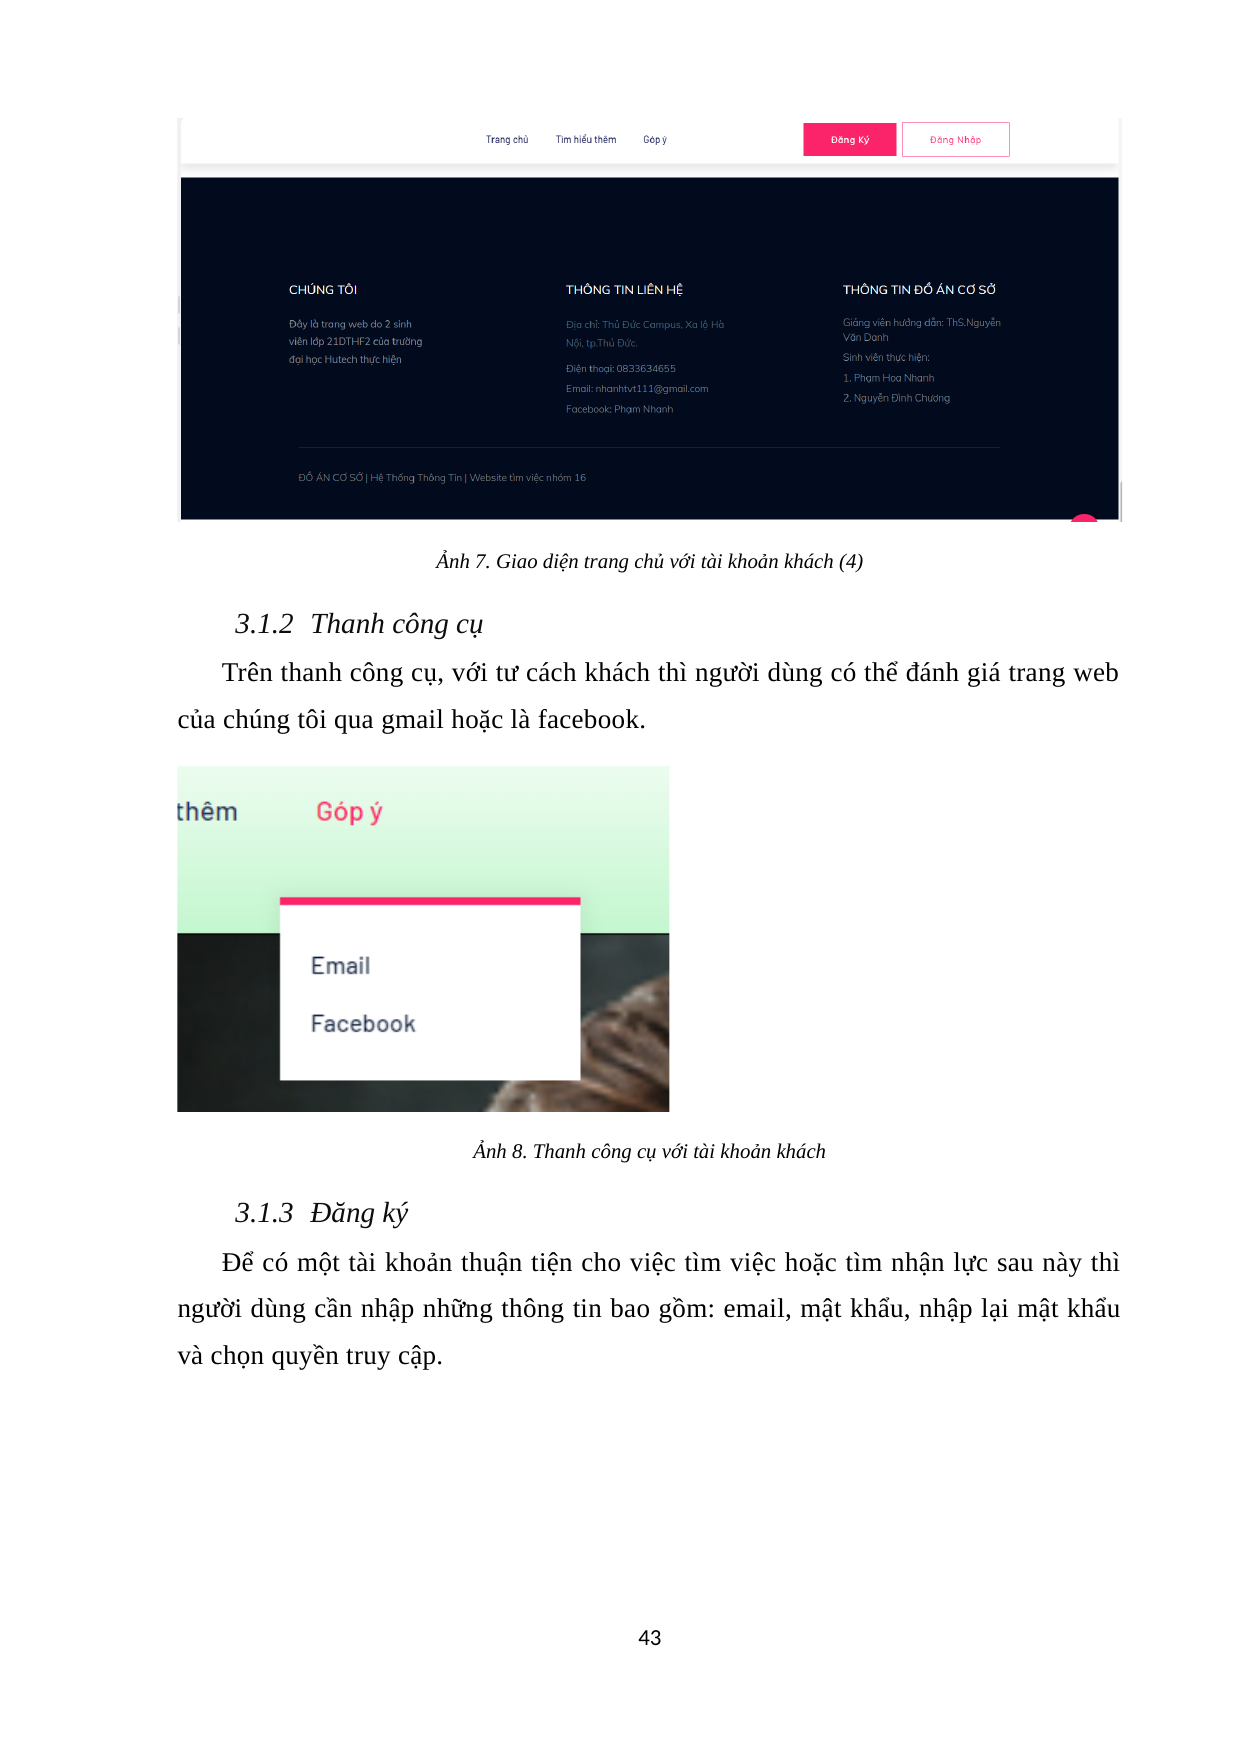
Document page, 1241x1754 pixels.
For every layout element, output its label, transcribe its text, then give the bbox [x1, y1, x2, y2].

text Ảnh 8. Thanh công cụ với tài khoản khách [177, 1139, 1122, 1163]
text Trên thanh công cụ, với tư cách khách thì người dùng có thể đánh giá trang web của chúng tôi qua gmail hoặc là facebook. [177, 656, 1122, 734]
picture [177, 766, 670, 1112]
text Để có một tài khoản thuận tiện cho việc tìm việc hoặc tìm nhận lực sau này thì người dùng cần nhập những thông tin bao gồm: email, mật khẩu, nhập lại mật khẩu và chọn quyền truy cập. [177, 1246, 1122, 1370]
text Ảnh 7. Giao diện trang chủ với tài khoản khách (4) [177, 549, 1122, 573]
subtitle Thanh công cụ [235, 606, 1122, 639]
subtitle Đăng ký [235, 1196, 1122, 1229]
picture [177, 118, 1123, 522]
